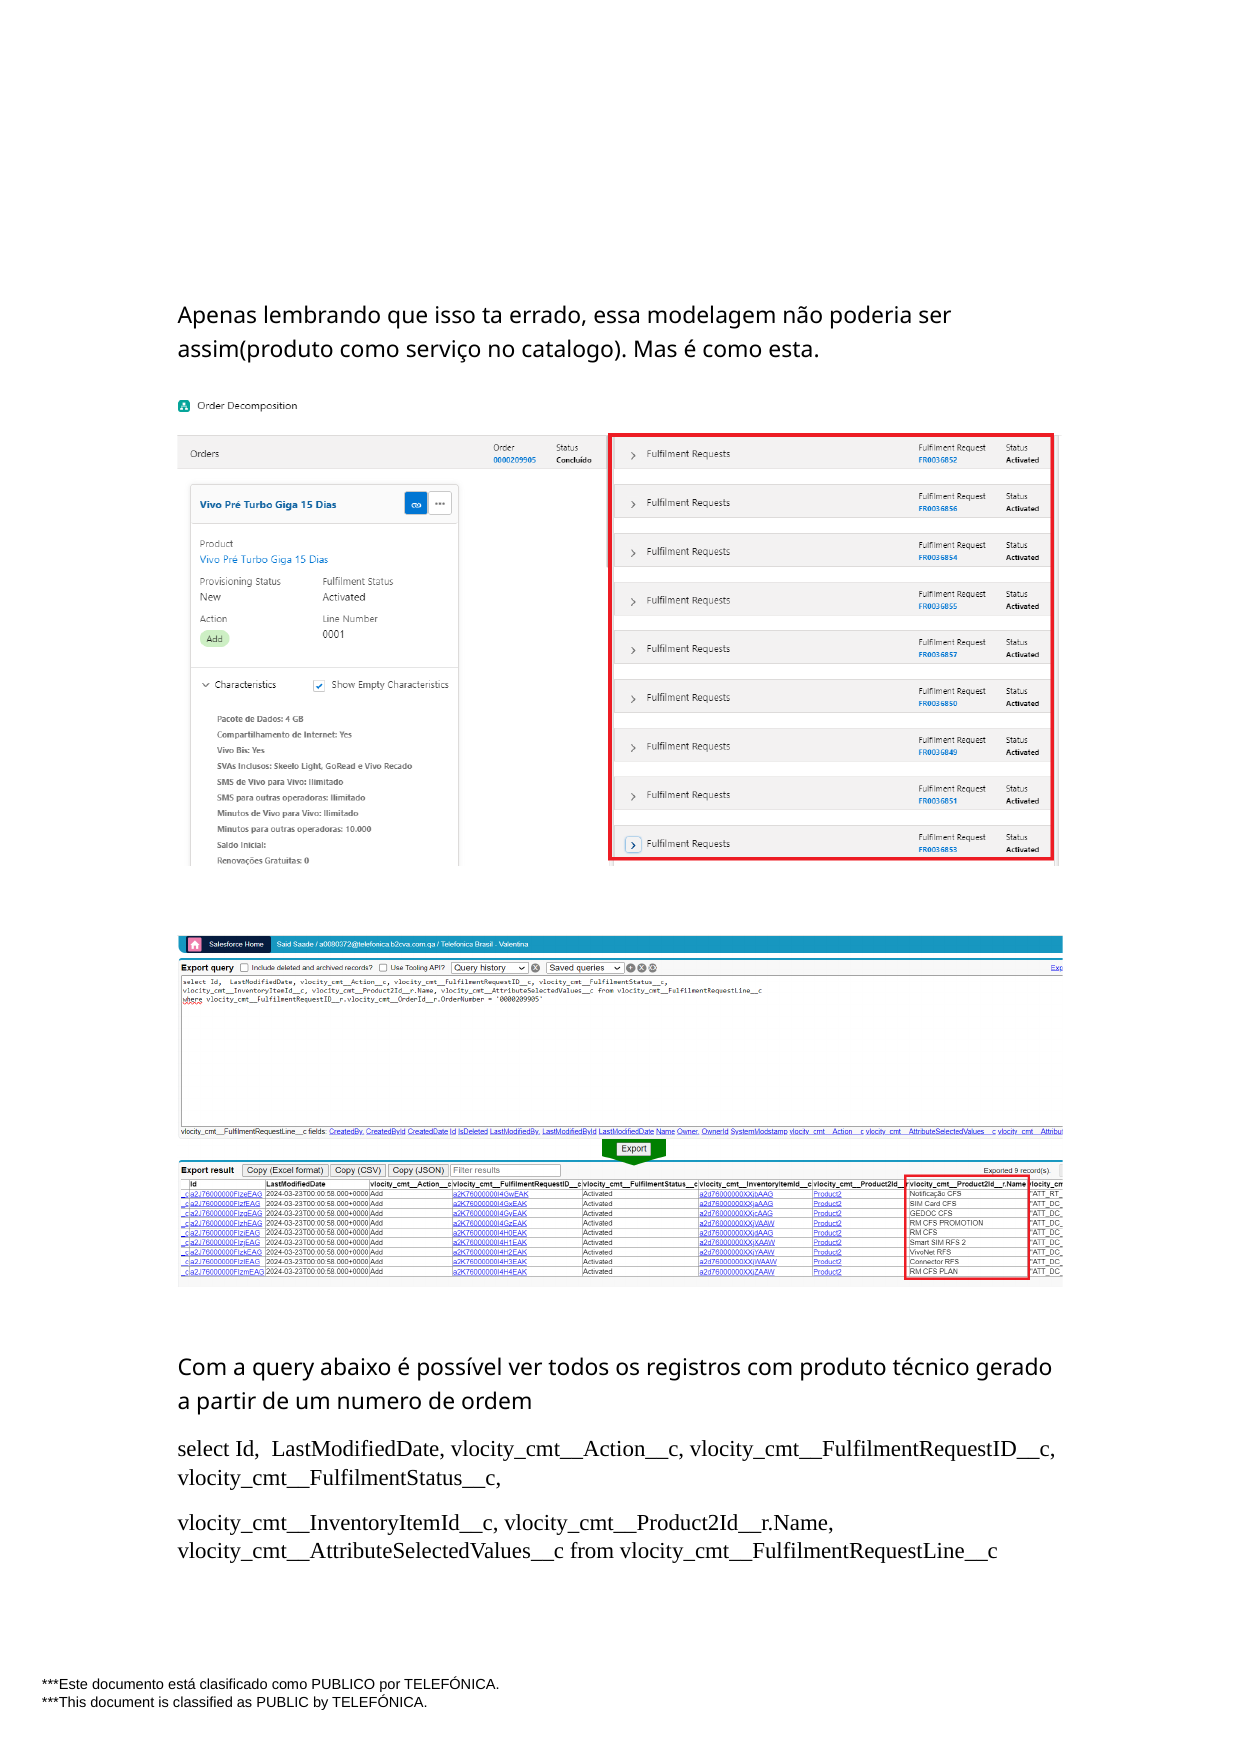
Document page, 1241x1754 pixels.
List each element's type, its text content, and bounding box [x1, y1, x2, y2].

picture [177, 383, 1062, 866]
text Apenas lembrando que isso ta errado, essa modelagem não poderia ser assim(produto como serviço no catalogo). Mas é como esta. [177, 299, 1063, 364]
picture [177, 934, 1063, 1287]
text Com a query abaixo é possível ver todos os registros com produto técnico gerado a partir de um numero de ordem [177, 1351, 1063, 1416]
text vlocity_cmt__InventoryItemId__c, vlocity_cmt__Product2Id__r.Name, vlocity_cmt__AttributeSelectedValues__c from vlocity_cmt__FulfilmentRequestLine__c [177, 1509, 1063, 1564]
text select Id, LastModifiedDate, vlocity_cmt__Action__c, vlocity_cmt__FulfilmentRequestID__c, vlocity_cmt__FulfilmentStatus__c, [177, 1435, 1063, 1490]
